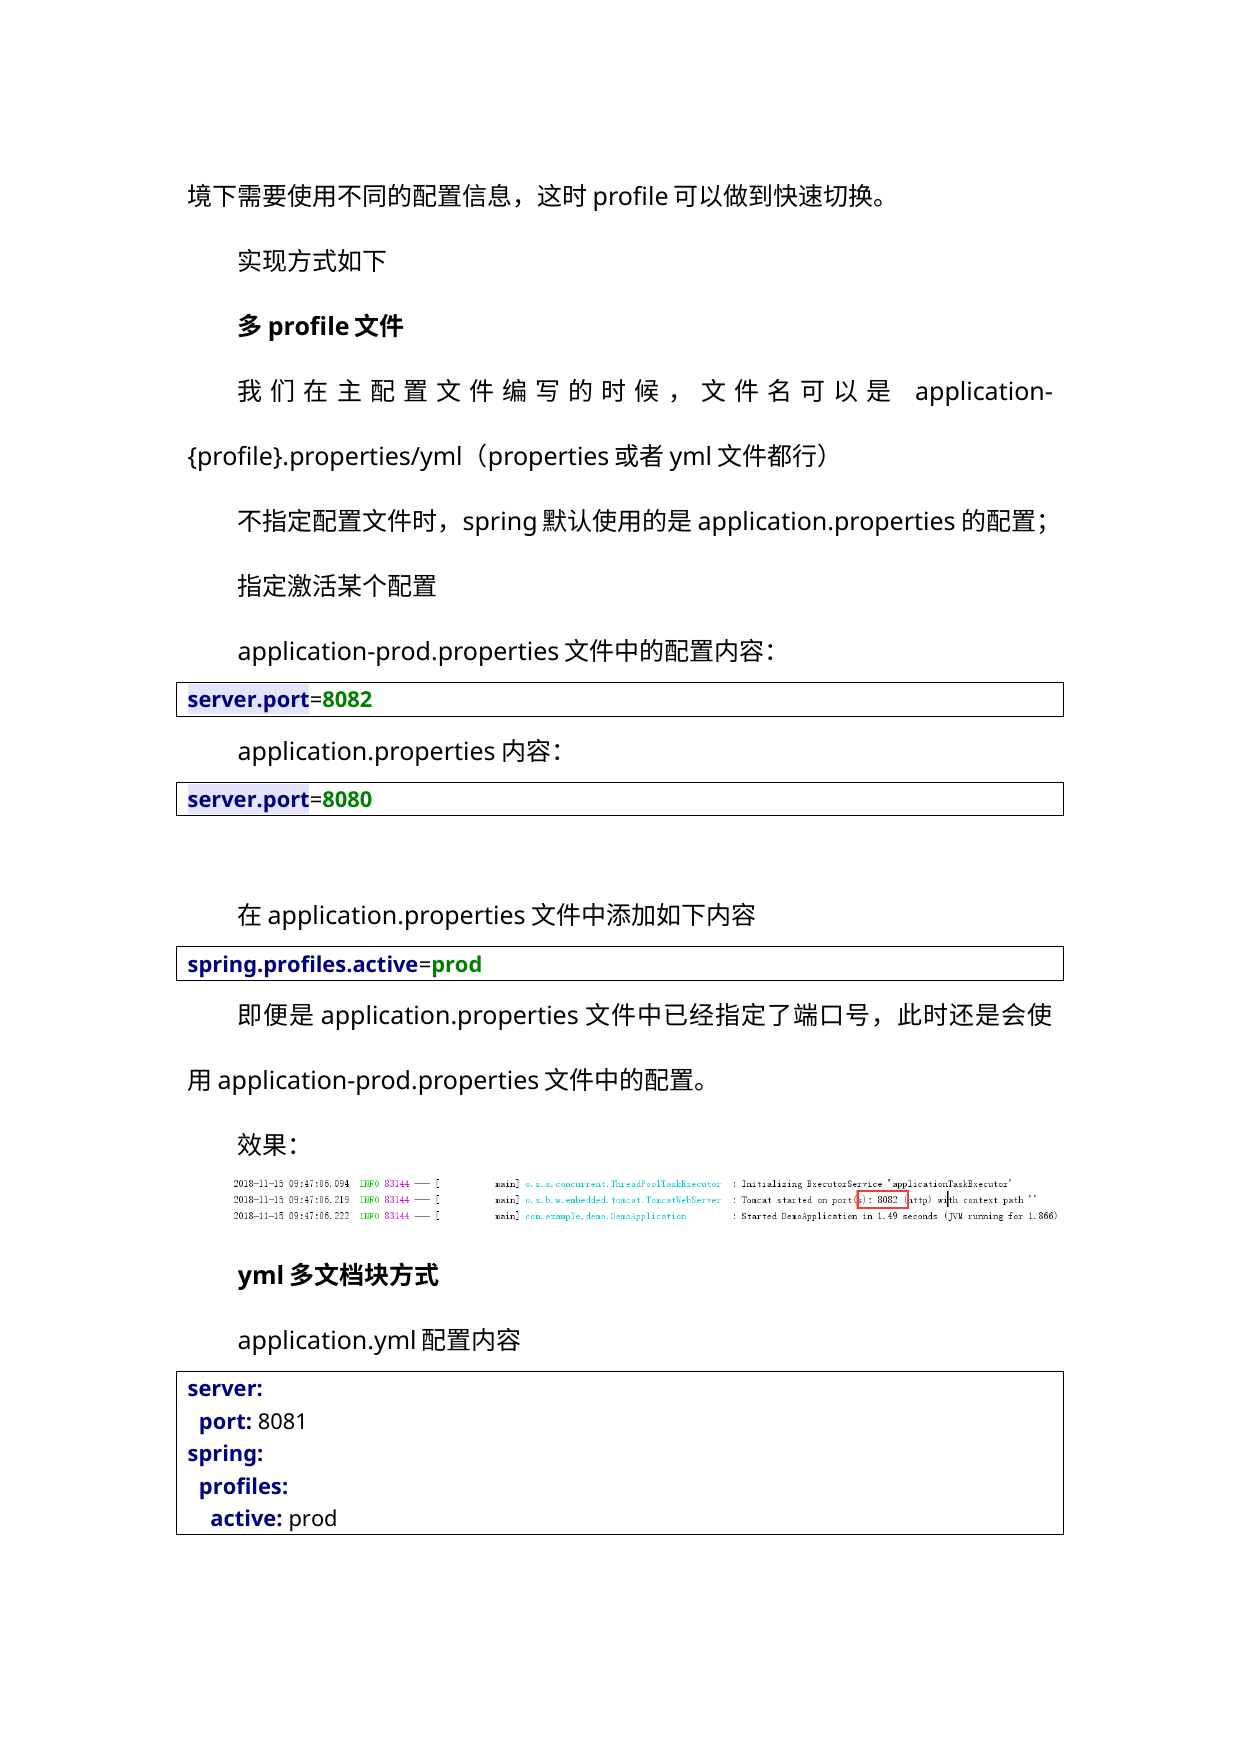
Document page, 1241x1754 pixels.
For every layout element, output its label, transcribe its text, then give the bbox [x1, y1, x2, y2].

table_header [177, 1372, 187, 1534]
text 我们在主配置文件编写的时候，文件名可以是 application-{profile}.properties/yml（properties或者yml文件都行） [187, 357, 1053, 487]
text yml多文档块方式 [187, 1241, 1053, 1306]
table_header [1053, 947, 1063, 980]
text application.yml配置内容 [187, 1306, 1053, 1371]
text 即便是application.properties文件中已经指定了端口号，此时还是会使用application-prod.properties文件中的配置。 [187, 981, 1053, 1111]
text application-prod.properties文件中的配置内容： [187, 617, 1053, 682]
text 实现方式如下 [187, 227, 1053, 292]
text 效果： [187, 1111, 1053, 1176]
text 指定激活某个配置 [187, 552, 1053, 617]
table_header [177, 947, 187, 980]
text 多profile文件 [187, 292, 1053, 357]
text application.properties内容： [187, 717, 1053, 782]
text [187, 162, 1053, 227]
text 在application.properties文件中添加如下内容 [187, 881, 1053, 946]
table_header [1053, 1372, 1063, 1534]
picture [231, 1175, 1097, 1227]
text 不指定配置文件时，spring默认使用的是application.properties的配置； [187, 487, 1053, 552]
